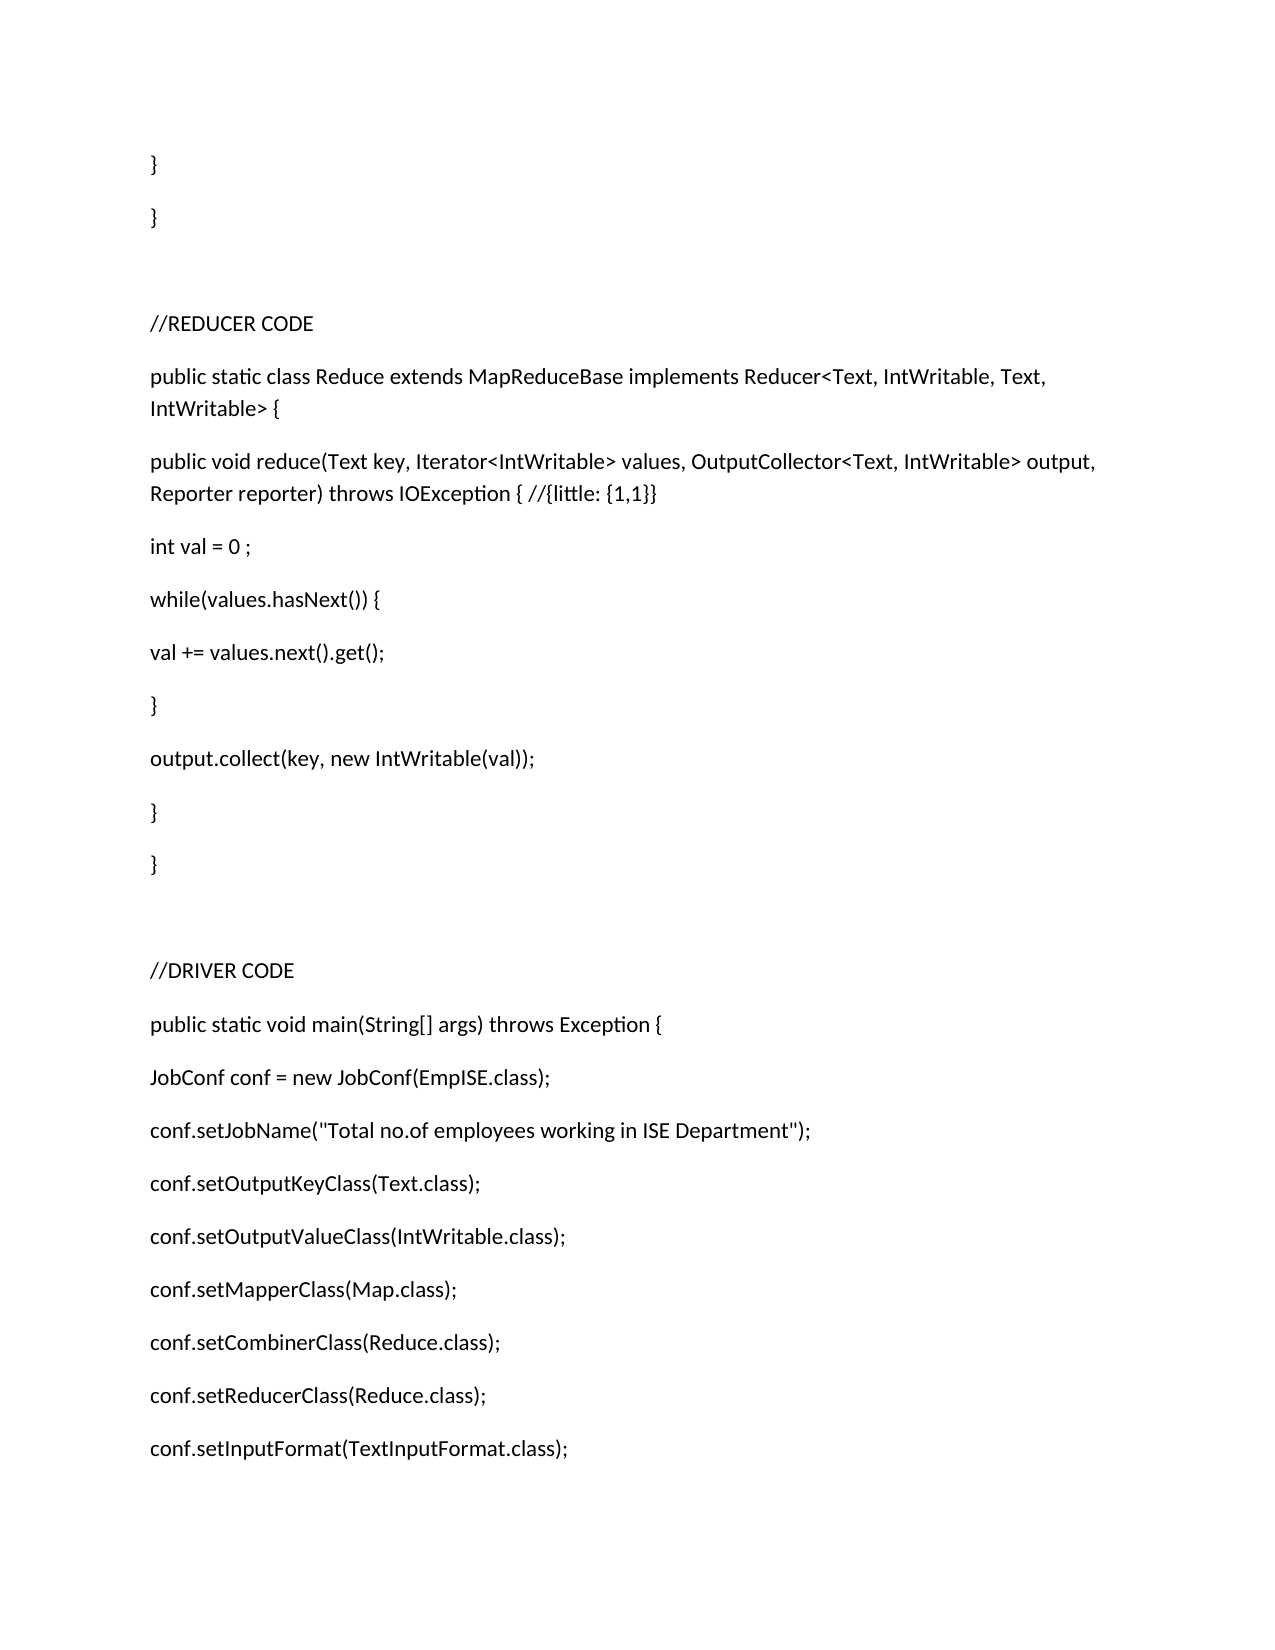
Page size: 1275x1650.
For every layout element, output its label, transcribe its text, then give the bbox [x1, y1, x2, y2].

text val += values.next().get(); [150, 638, 1125, 667]
text } [150, 150, 1125, 178]
text } [150, 851, 1125, 879]
text conf.setReducerClass(Reduce.class); [150, 1381, 1125, 1409]
text conf.setJobName("Total no.of employees working in ISE Department"); [150, 1116, 1125, 1144]
text public void reduce(Text key, Iterator<IntWritable> values, OutputCollector<Text, IntWritable> output, Reporter reporter) throws IOException { //{little: {1,1}} [150, 447, 1125, 507]
text public static class Reduce extends MapReduceBase implements Reducer<Text, IntWritable, Text, IntWritable> { [150, 362, 1125, 422]
text output.collect(key, new IntWritable(val)); [150, 744, 1125, 773]
text conf.setOutputValueClass(IntWritable.class); [150, 1222, 1125, 1250]
text int val = 0 ; [150, 532, 1125, 561]
text //DRIVER CODE [150, 957, 1125, 985]
text } [150, 203, 1125, 231]
text conf.setCombinerClass(Reduce.class); [150, 1328, 1125, 1356]
text JobConf conf = new JobConf(EmpISE.class); [150, 1063, 1125, 1091]
text //REDUCER CODE [150, 309, 1125, 337]
text } [150, 798, 1125, 826]
text conf.setOutputKeyClass(Text.class); [150, 1169, 1125, 1197]
text } [150, 692, 1125, 719]
text public static void main(String[] args) throws Exception { [150, 1010, 1125, 1038]
text conf.setInputFormat(TextInputFormat.class); [150, 1434, 1125, 1462]
text conf.setMapperClass(Map.class); [150, 1275, 1125, 1303]
text while(values.hasNext()) { [150, 586, 1125, 613]
